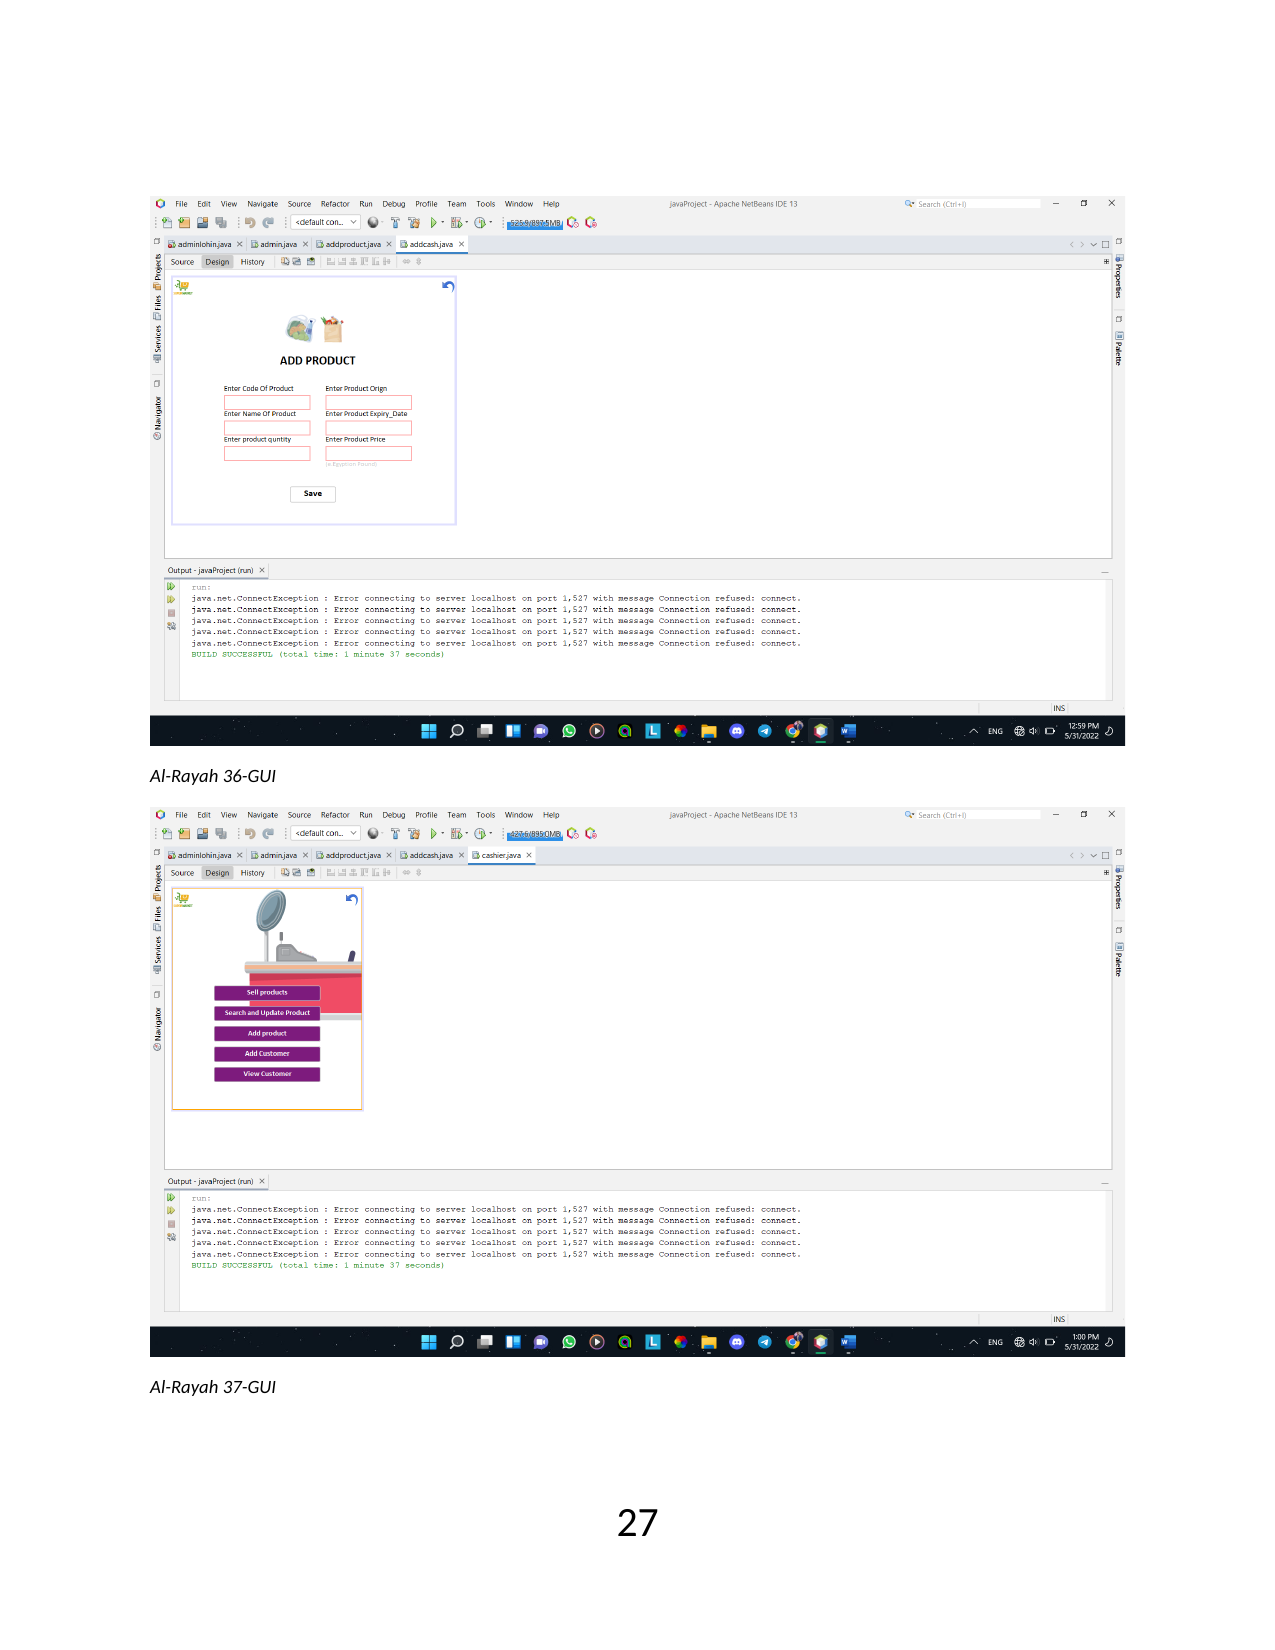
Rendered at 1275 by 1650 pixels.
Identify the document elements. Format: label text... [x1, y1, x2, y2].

picture [150, 196, 1125, 746]
picture [150, 807, 1125, 1357]
